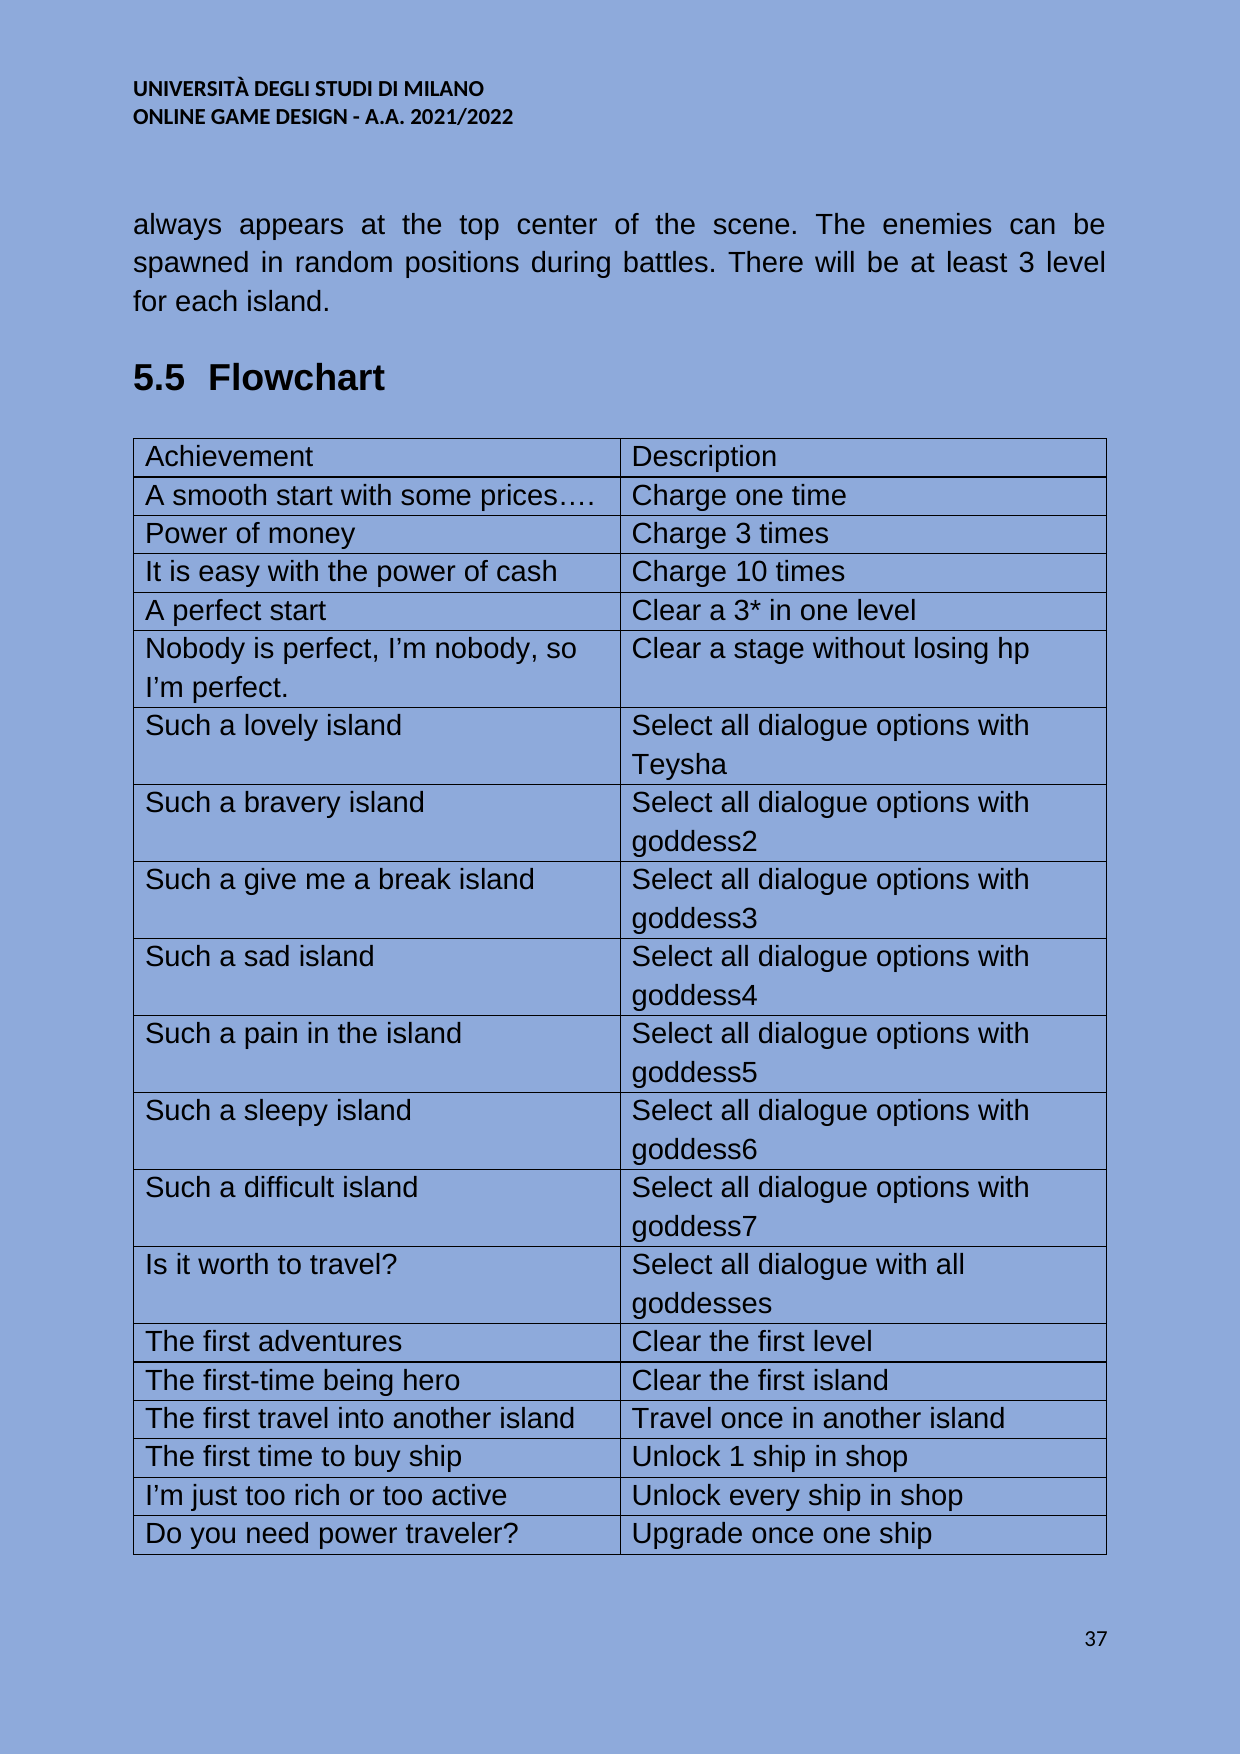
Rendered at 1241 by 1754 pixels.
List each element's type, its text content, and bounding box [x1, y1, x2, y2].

table_cell Unlock 1 ship in shop [621, 1439, 1106, 1477]
table_cell A perfect start [134, 593, 620, 630]
table_cell Such a difficult island [134, 1170, 620, 1246]
table_cell The first time to buy ship [134, 1439, 620, 1477]
table_cell Select all dialogue options with goddess3 [621, 862, 1106, 938]
table_cell A smooth start with some prices…. [134, 478, 620, 515]
table_cell Power of money [134, 516, 620, 553]
table_cell Do you need power traveler? [134, 1516, 620, 1554]
table_cell Is it worth to travel? [134, 1247, 620, 1323]
table_cell Clear a stage without losing hp [621, 631, 1106, 707]
table_cell Select all dialogue options with goddess6 [621, 1093, 1106, 1169]
table_cell Select all dialogue with all goddesses [621, 1247, 1106, 1323]
table_cell Such a sad island [134, 939, 620, 1015]
table_cell Charge 3 times [621, 516, 1106, 553]
table_cell Select all dialogue options with goddess2 [621, 785, 1106, 861]
table_cell Such a pain in the island [134, 1016, 620, 1092]
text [133, 207, 1107, 317]
table_header Description [621, 439, 1106, 476]
table_cell Upgrade once one ship [621, 1516, 1106, 1554]
table_cell Nobody is perfect, I’m nobody, so I’m perfect. [134, 631, 620, 707]
table_cell The first travel into another island [134, 1401, 620, 1438]
table_cell Such a lovely island [134, 708, 620, 784]
table_cell The first-time being hero [134, 1363, 620, 1400]
table_cell Select all dialogue options with goddess7 [621, 1170, 1106, 1246]
table_cell Select all dialogue options with goddess4 [621, 939, 1106, 1015]
table_cell Such a give me a break island [134, 862, 620, 938]
text 5.5 Flowchart [133, 355, 1107, 398]
table_cell Clear a 3* in one level [621, 593, 1106, 630]
table_cell Select all dialogue options with Teysha [621, 708, 1106, 784]
table_cell Clear the first level [621, 1324, 1106, 1361]
table_cell I’m just too rich or too active [134, 1478, 620, 1515]
table_cell Unlock every ship in shop [621, 1478, 1106, 1515]
table_cell The first adventures [134, 1324, 620, 1361]
table_cell Travel once in another island [621, 1401, 1106, 1438]
table_cell Charge one time [621, 478, 1106, 515]
table_cell Clear the first island [621, 1363, 1106, 1400]
table_cell Such a bravery island [134, 785, 620, 861]
table_cell Select all dialogue options with goddess5 [621, 1016, 1106, 1092]
table_cell It is easy with the power of cash [134, 554, 620, 592]
table_cell Such a sleepy island [134, 1093, 620, 1169]
table_header Achievement [134, 439, 620, 476]
table_cell Charge 10 times [621, 554, 1106, 592]
